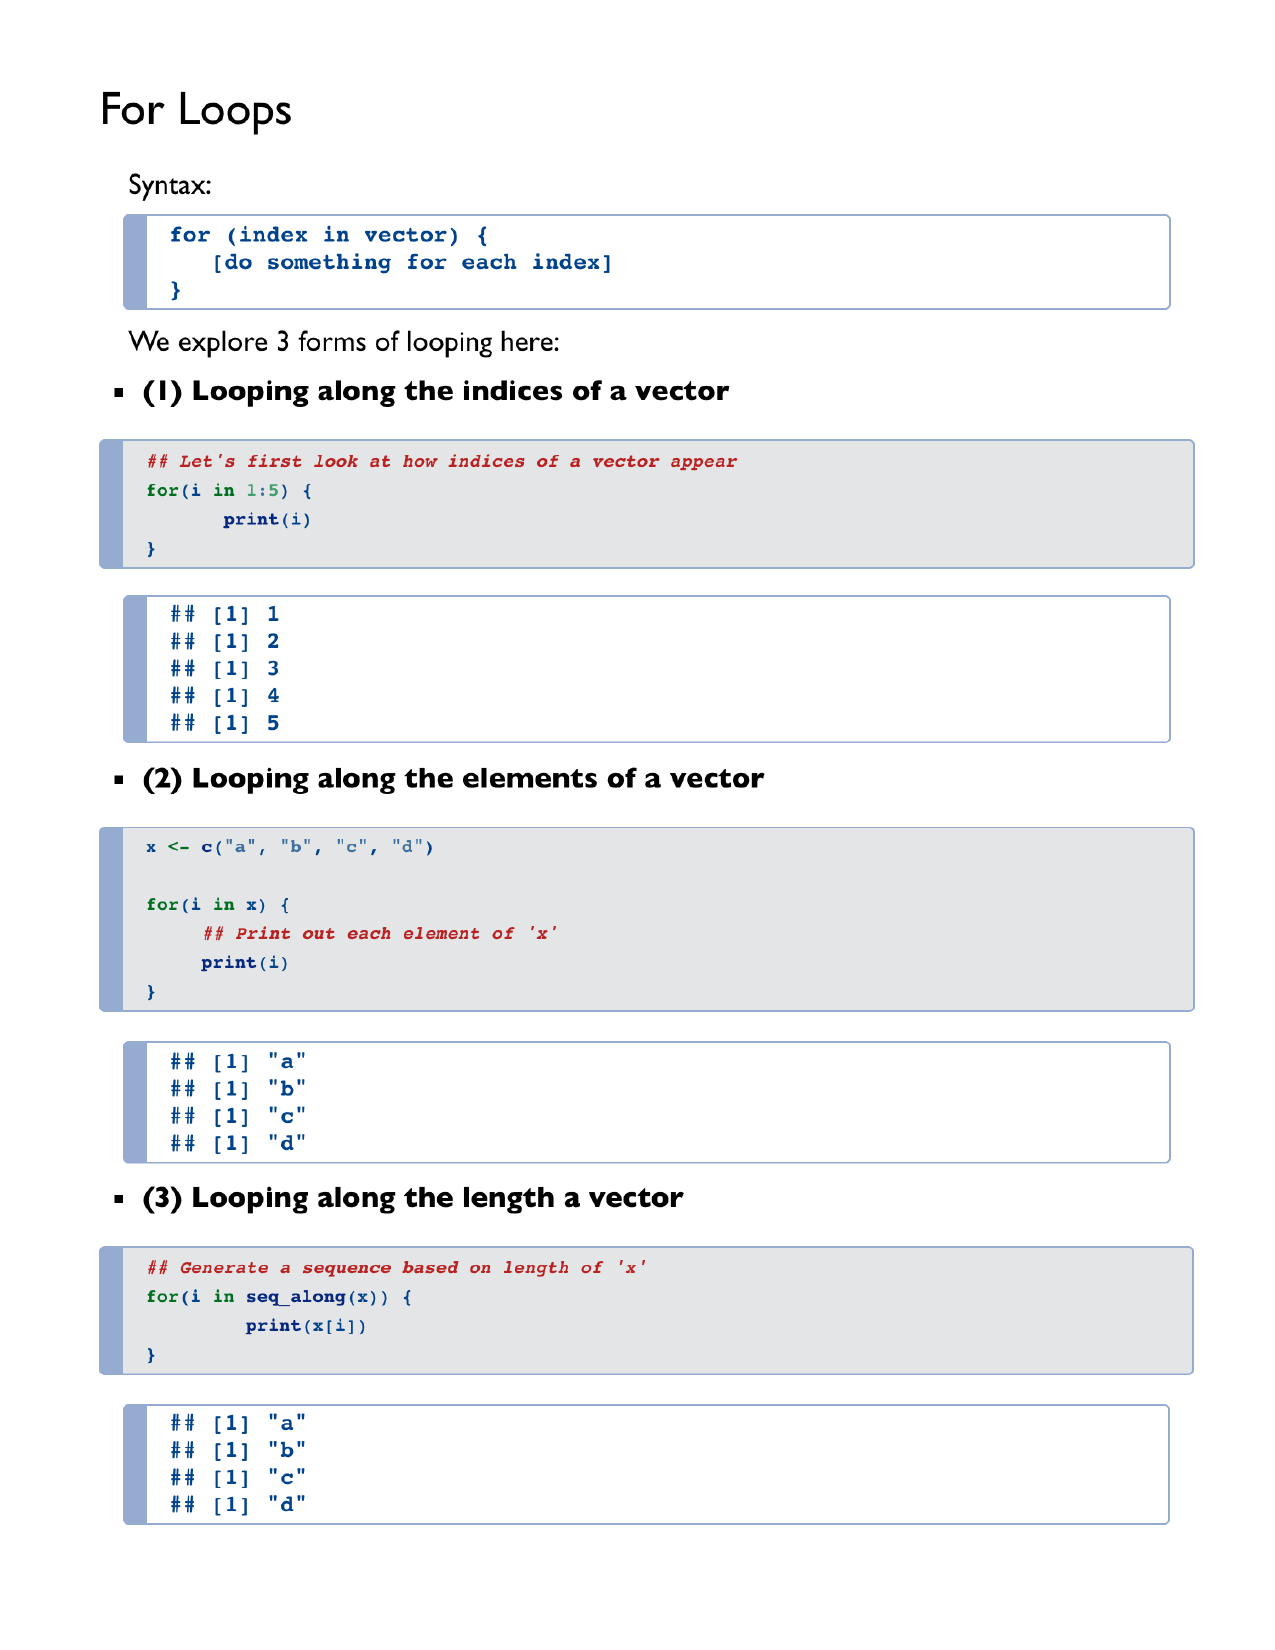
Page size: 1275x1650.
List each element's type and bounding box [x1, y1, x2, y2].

picture [75, 75, 1200, 1543]
